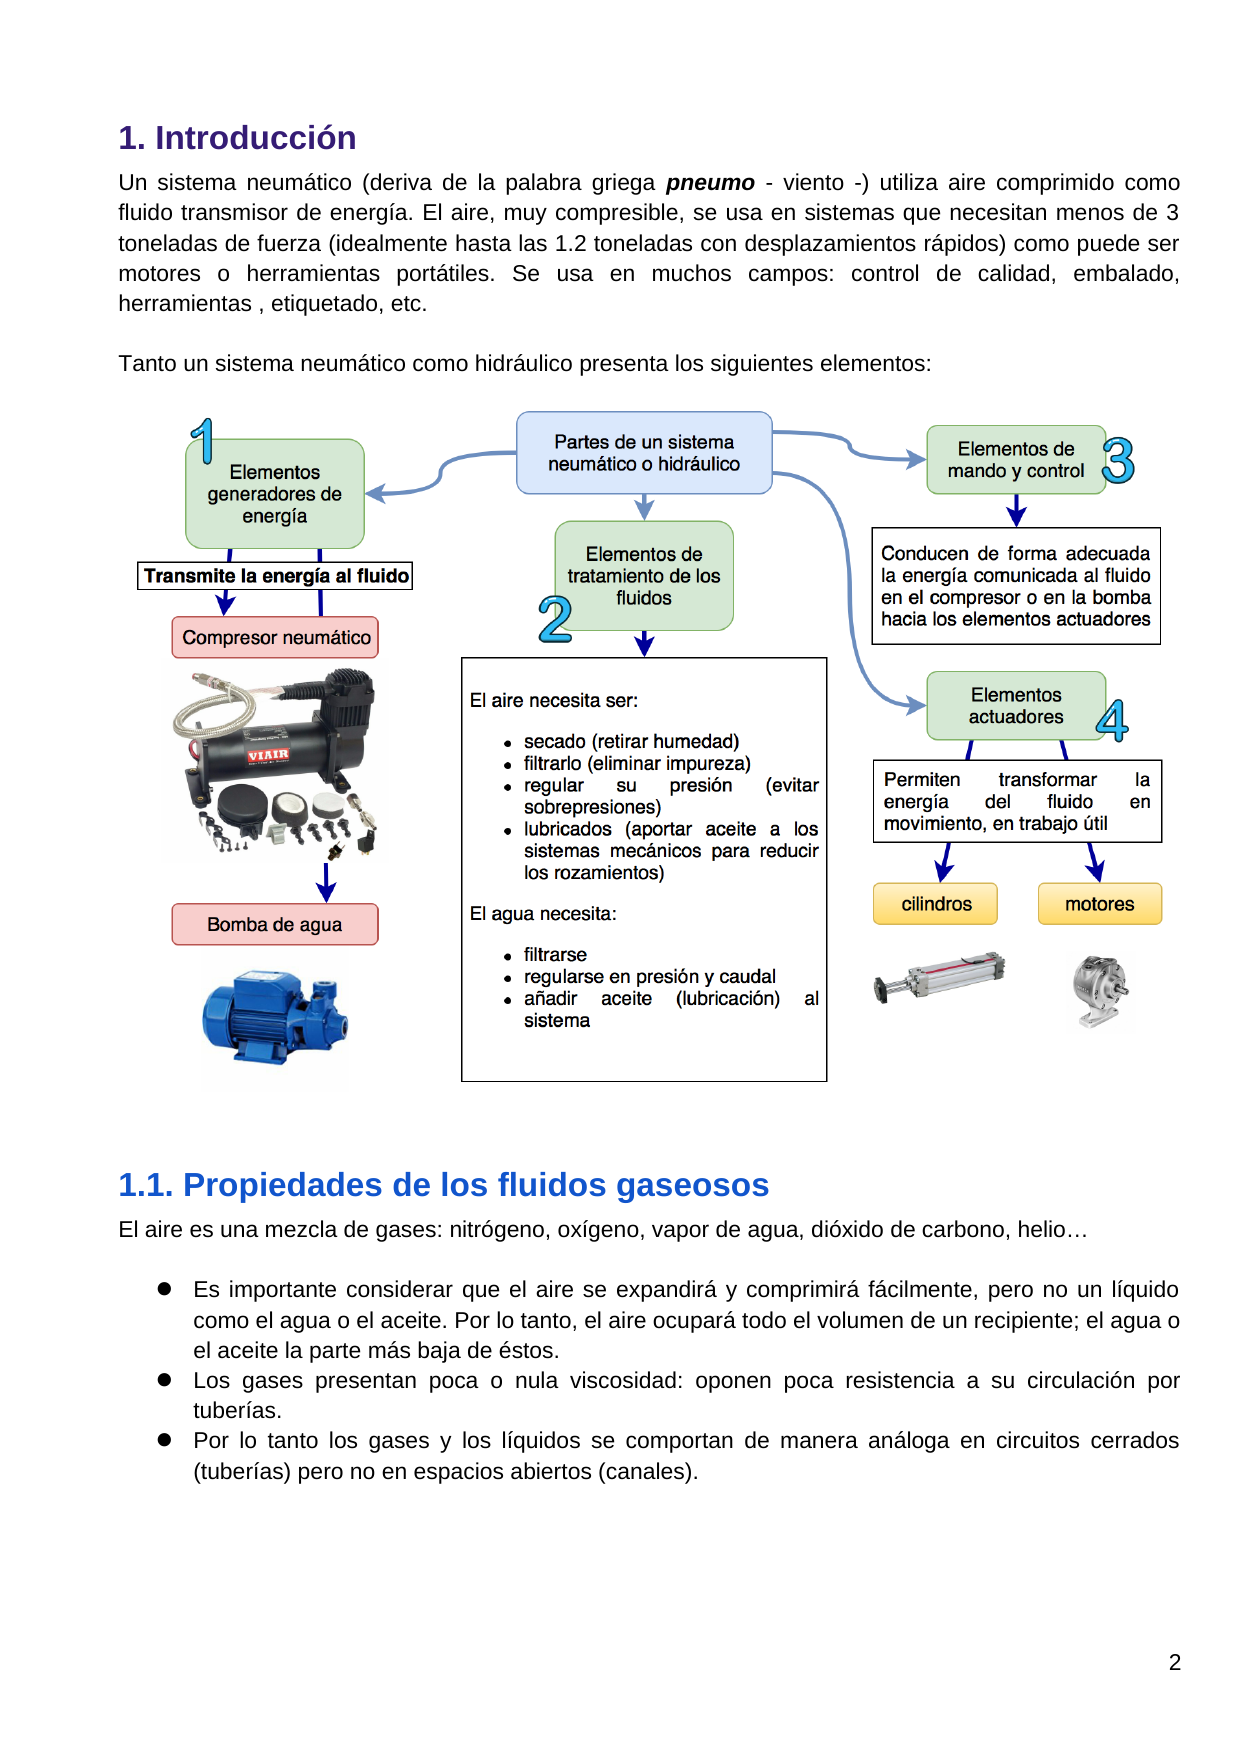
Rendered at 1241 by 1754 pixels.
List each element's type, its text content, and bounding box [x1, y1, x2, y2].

text El aire es una mezcla de gases: nitrógeno, oxígeno, vapor de agua, dióxido de carbono, helio… [118, 1216, 1181, 1242]
text Tanto un sistema neumático como hidráulico presenta los siguientes elementos: [118, 350, 1181, 377]
subtitle 1.1. Propiedades de los fluidos gaseosos [118, 1165, 1181, 1203]
list Los gases presentan poca o nula viscosidad: oponen poca resistencia a su circulación por tuberías. [156, 1367, 1181, 1423]
subtitle 1. Introducción [118, 118, 1181, 157]
picture [136, 410, 1163, 1094]
text Un sistema neumático (deriva de la palabra griega pneumo - viento -) utiliza aire comprimido como fluido transmisor de energía. El aire, muy compresible, se usa en sistemas que necesitan menos de 3 toneladas de fuerza (idealmente hasta las 1.2 toneladas con desplazamientos rápidos) como puede ser motores o herramientas portátiles. Se usa en muchos campos: control de calidad, embalado, herramientas , etiquetado, etc. [118, 169, 1181, 316]
list Es importante considerar que el aire se expandirá y comprimirá fácilmente, pero no un líquido como el agua o el aceite. Por lo tanto, el aire ocupará todo el volumen de un recipiente; el agua o el aceite la parte más baja de éstos. [156, 1276, 1181, 1363]
list Por lo tanto los gases y los líquidos se comportan de manera análoga en circuitos cerrados (tuberías) pero no en espacios abiertos (canales). [156, 1427, 1181, 1484]
